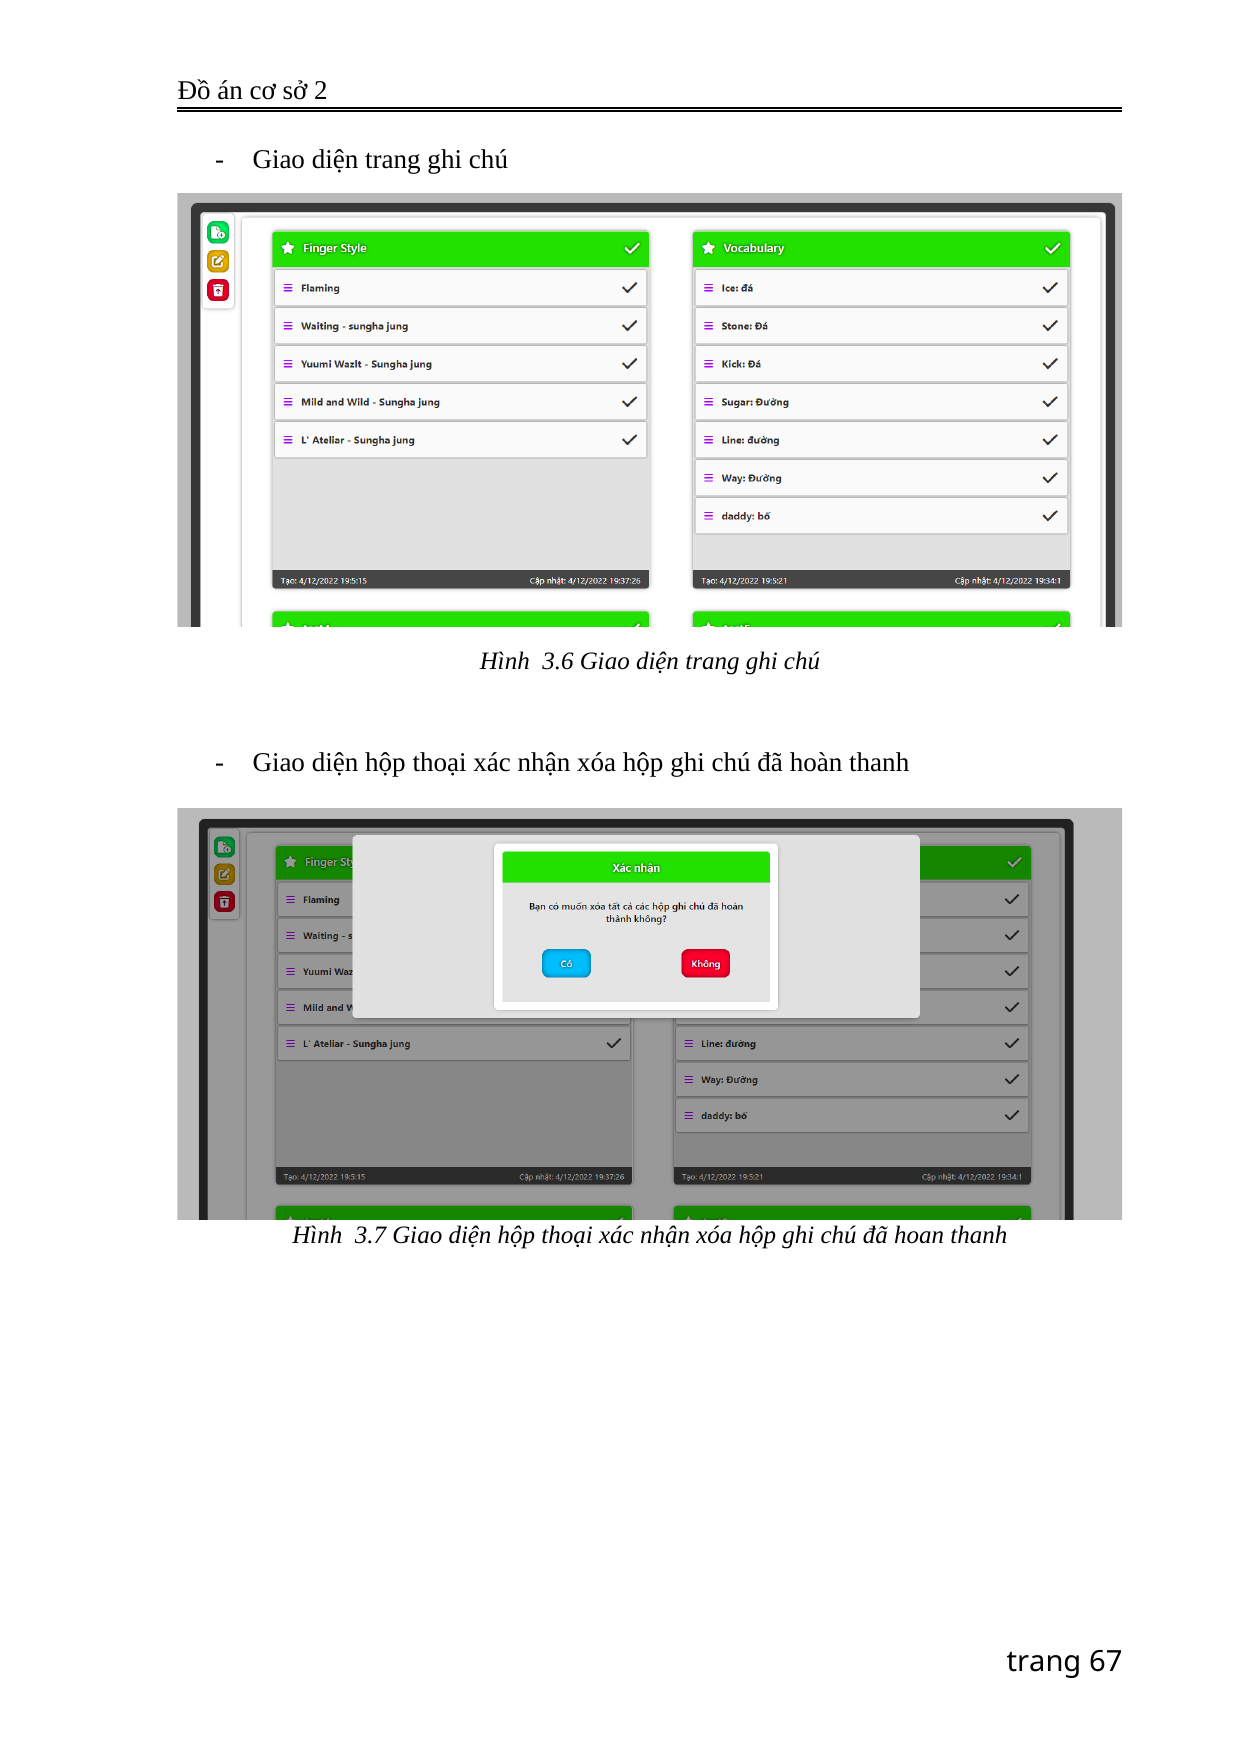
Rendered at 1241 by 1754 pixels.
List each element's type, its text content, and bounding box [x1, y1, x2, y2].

text Hình 3.7 Giao diện hộp thoại xác nhận xóa hộp ghi chú đã hoan thanh [177, 1220, 1122, 1249]
list Giao diện hộp thoại xác nhận xóa hộp ghi chú đã hoàn thanh [215, 746, 1122, 777]
text Hình 3.6 Giao diện trang ghi chú [177, 646, 1122, 675]
picture [177, 193, 1123, 627]
list Giao diện trang ghi chú [215, 143, 1122, 174]
picture [177, 808, 1123, 1220]
